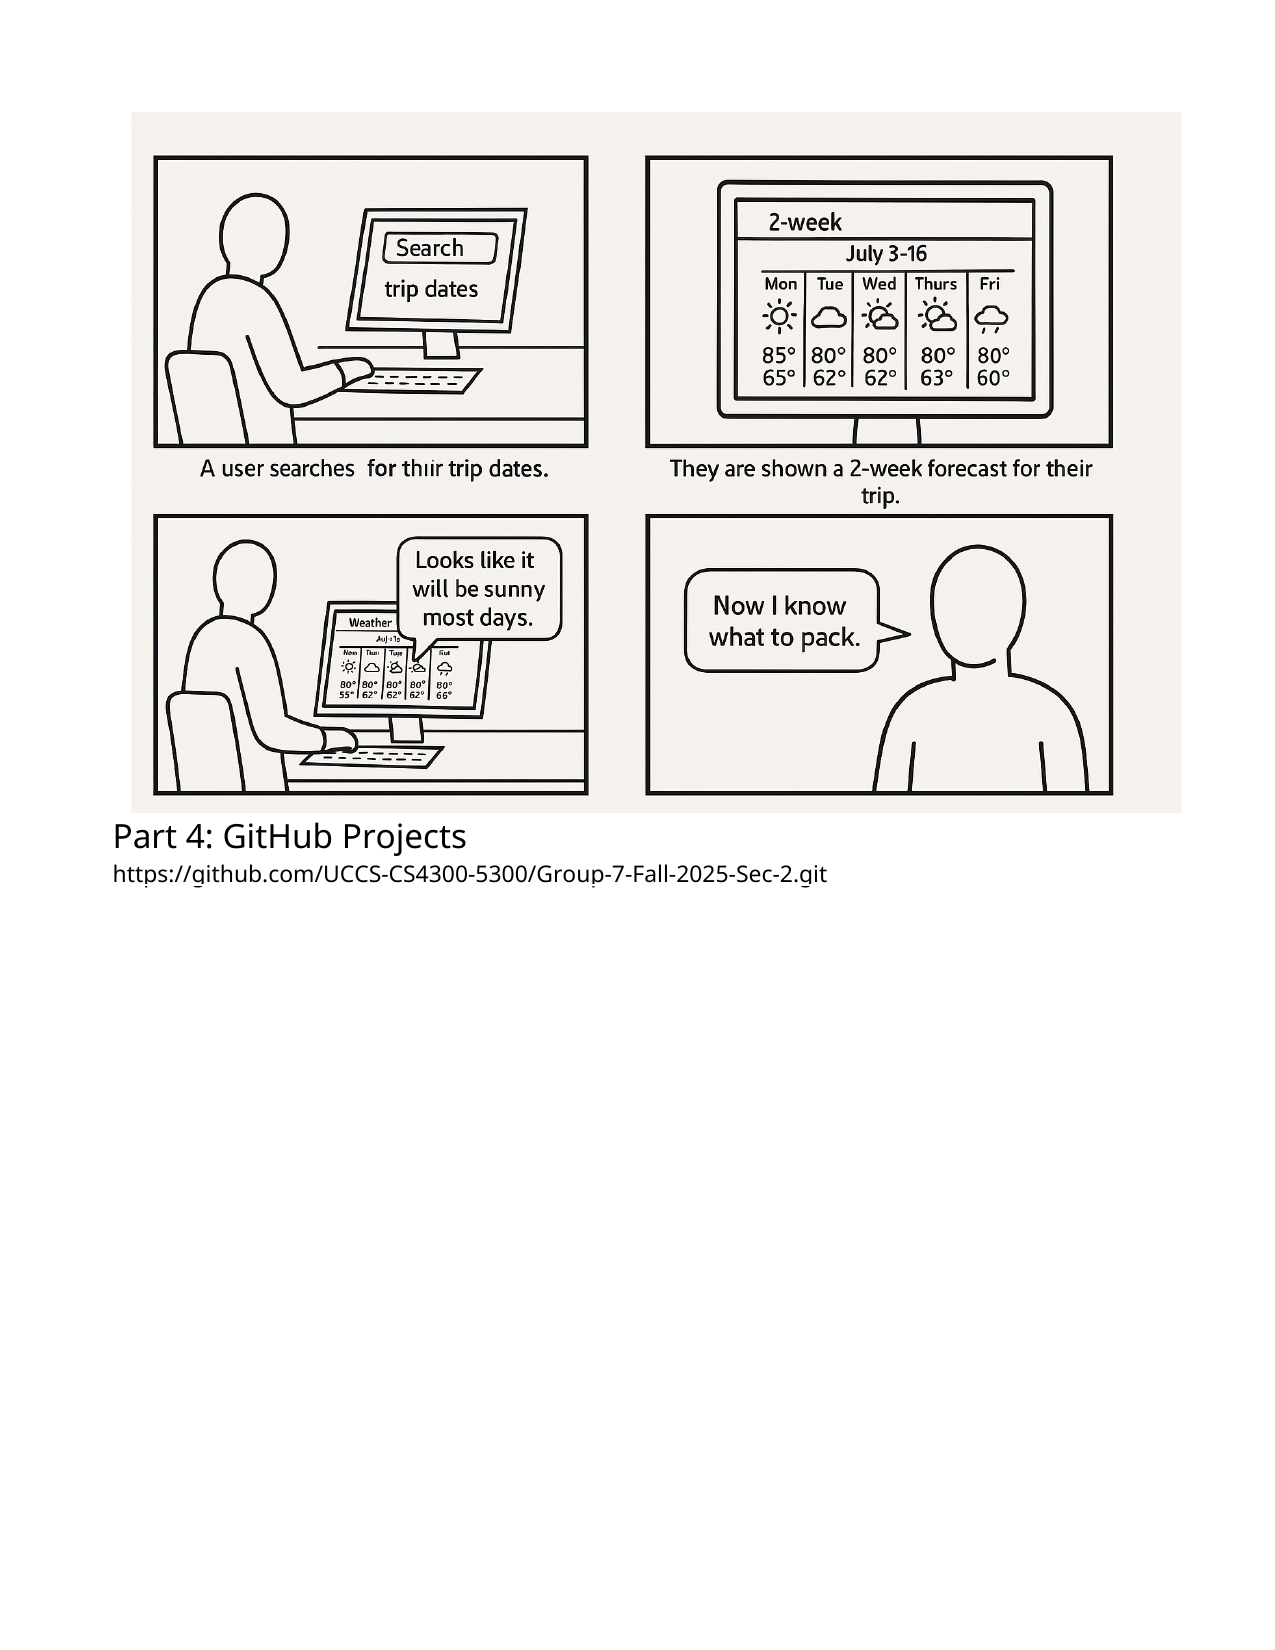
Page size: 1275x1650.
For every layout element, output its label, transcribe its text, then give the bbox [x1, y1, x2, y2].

text Part 4: GitHub Projects [112, 812, 1162, 858]
text https://github.com/UCCS-CS4300-5300/Group-7-Fall-2025-Sec-2.git [112, 858, 1162, 889]
